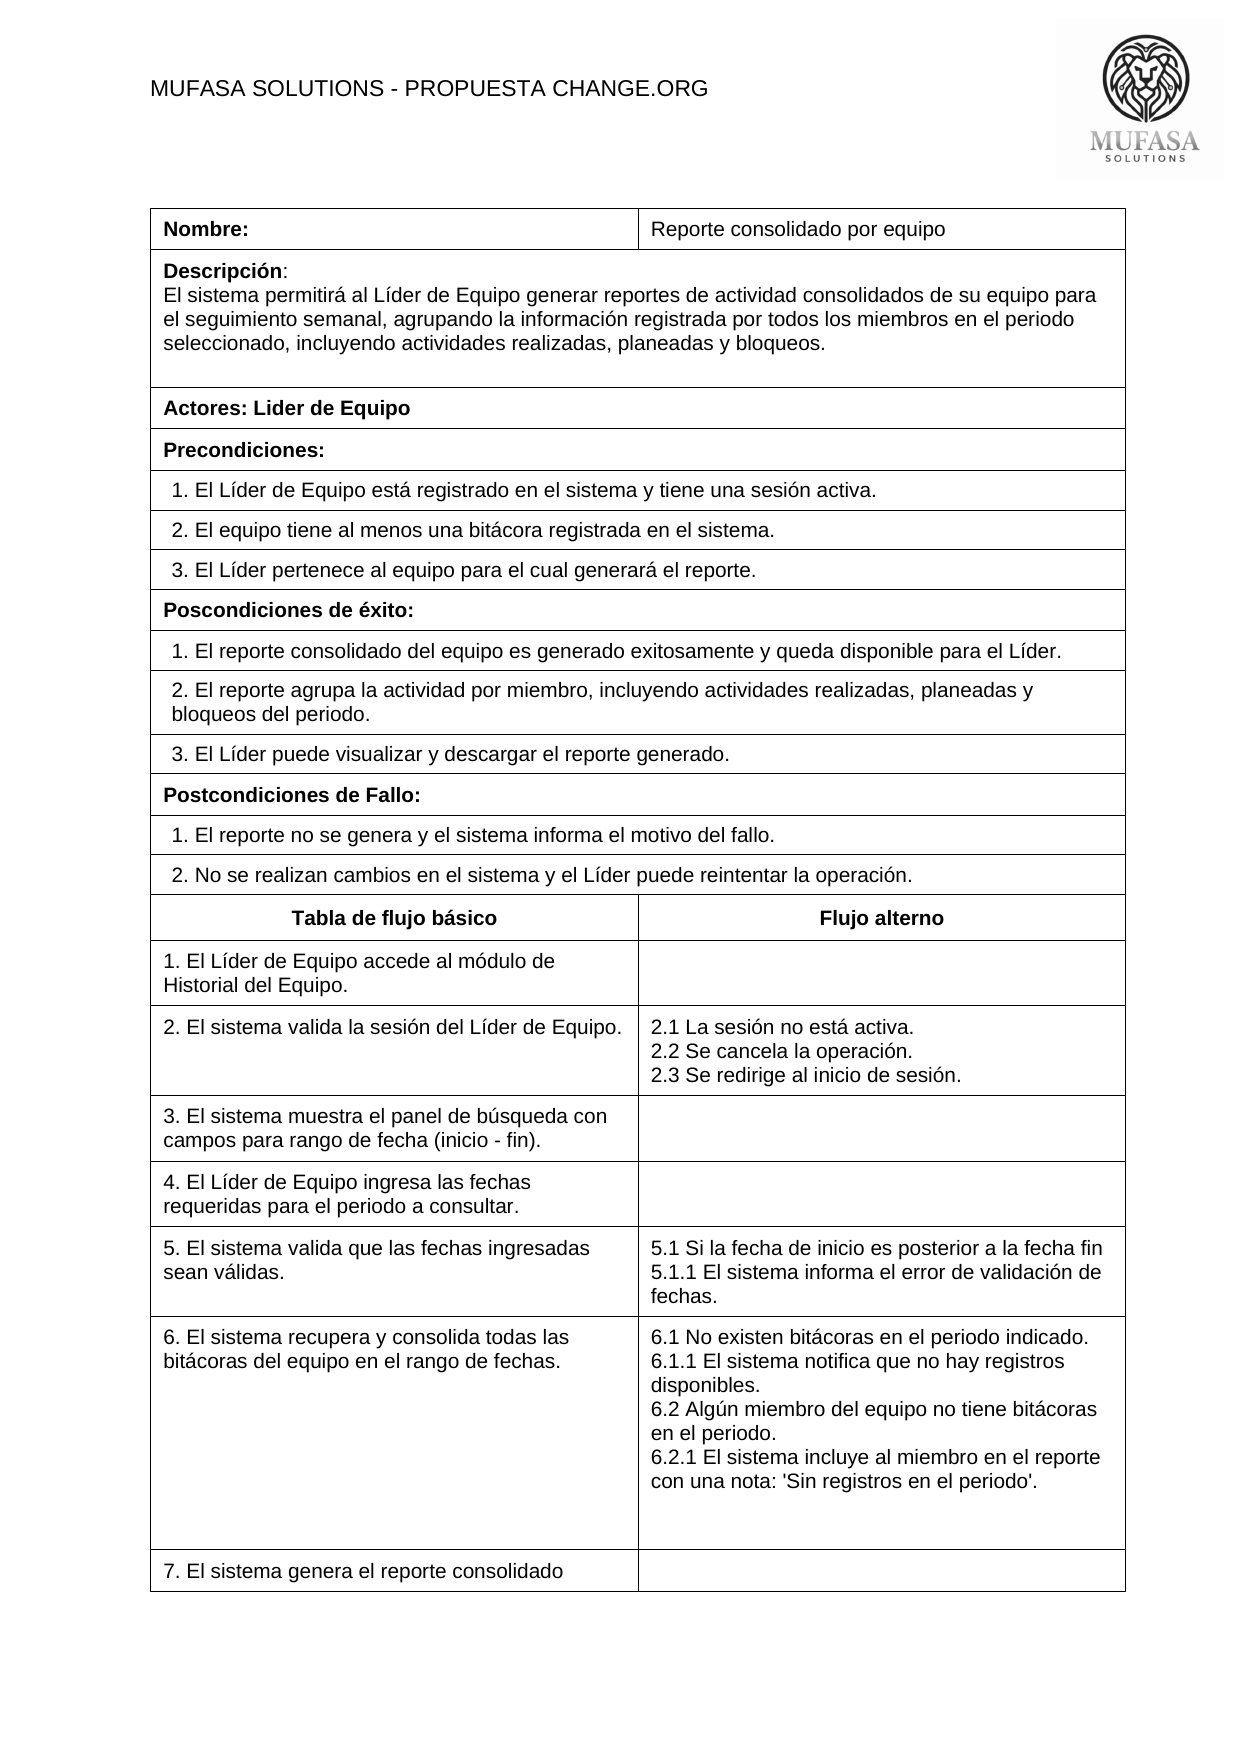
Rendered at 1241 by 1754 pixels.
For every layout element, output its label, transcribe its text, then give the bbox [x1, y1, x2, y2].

table_cell 6. El sistema recupera y consolida todas las bitácoras del equipo en el rango de fechas. [151, 1317, 638, 1549]
table_cell Flujo alterno [639, 895, 1125, 940]
table_cell 1. El Líder de Equipo accede al módulo de Historial del Equipo. [151, 941, 638, 1005]
table_cell 3. El sistema muestra el panel de búsqueda con campos para rango de fecha (inicio - fin). [151, 1096, 638, 1161]
table_cell 3. El Líder pertenece al equipo para el cual generará el reporte. [151, 550, 1125, 589]
table_cell 5.1 Si la fecha de inicio es posterior a la fecha fin 5.1.1 El sistema informa el error de validación de fechas. [639, 1227, 1125, 1316]
table_cell 1. El reporte no se genera y el sistema informa el motivo del fallo. [151, 816, 1125, 854]
table_cell Precondiciones: [151, 429, 1125, 470]
table_cell 1. El reporte consolidado del equipo es generado exitosamente y queda disponible para el Líder. [151, 631, 1125, 670]
table_cell Nombre: [151, 209, 638, 249]
picture [1056, 18, 1225, 180]
table_cell 5. El sistema valida que las fechas ingresadas sean válidas. [151, 1227, 638, 1316]
table_cell 2. El sistema valida la sesión del Líder de Equipo. [151, 1006, 638, 1095]
table_cell [639, 941, 1125, 1005]
table_cell Poscondiciones de éxito: [151, 590, 1125, 630]
table_cell 2. El equipo tiene al menos una bitácora registrada en el sistema. [151, 511, 1125, 549]
table_cell 2.1 La sesión no está activa. 2.2 Se cancela la operación. 2.3 Se redirige al inicio de sesión. [639, 1006, 1125, 1095]
table_cell Actores: Lider de Equipo [151, 388, 1125, 428]
table_cell 3. El Líder puede visualizar y descargar el reporte generado. [151, 735, 1125, 773]
table_cell Reporte consolidado por equipo [639, 209, 1125, 249]
table_cell Postcondiciones de Fallo: [151, 774, 1125, 815]
table_cell 7. El sistema genera el reporte consolidado agrupando información por miembro. [151, 1550, 638, 1591]
table_cell 6.1 No existen bitácoras en el periodo indicado. 6.1.1 El sistema notifica que no hay registros disponibles. 6.2 Algún miembro del equipo no tiene bitácoras en el periodo. 6.2.1 El sistema incluye al miembro en el reporte con una nota: 'Sin registros en el periodo'. [639, 1317, 1125, 1549]
table_cell 4. El Líder de Equipo ingresa las fechas requeridas para el periodo a consultar. [151, 1162, 638, 1226]
table_cell 1. El Líder de Equipo está registrado en el sistema y tiene una sesión activa. [151, 471, 1125, 509]
table_cell Tabla de flujo básico [151, 895, 638, 940]
table_cell [639, 1096, 1125, 1161]
table_cell [639, 1550, 1125, 1591]
table_cell 2. No se realizan cambios en el sistema y el Líder puede reintentar la operación. [151, 855, 1125, 894]
table_cell 2. El reporte agrupa la actividad por miembro, incluyendo actividades realizadas, planeadas y bloqueos del periodo. [151, 671, 1125, 733]
table_cell [639, 1162, 1125, 1226]
table_cell Descripción: El sistema permitirá al Líder de Equipo generar reportes de actividad consolidados de su equipo para el seguimiento semanal, agrupando la información registrada por todos los miembros en el periodo seleccionado, incluyendo actividades realizadas, planeadas y bloqueos. [151, 250, 1125, 387]
